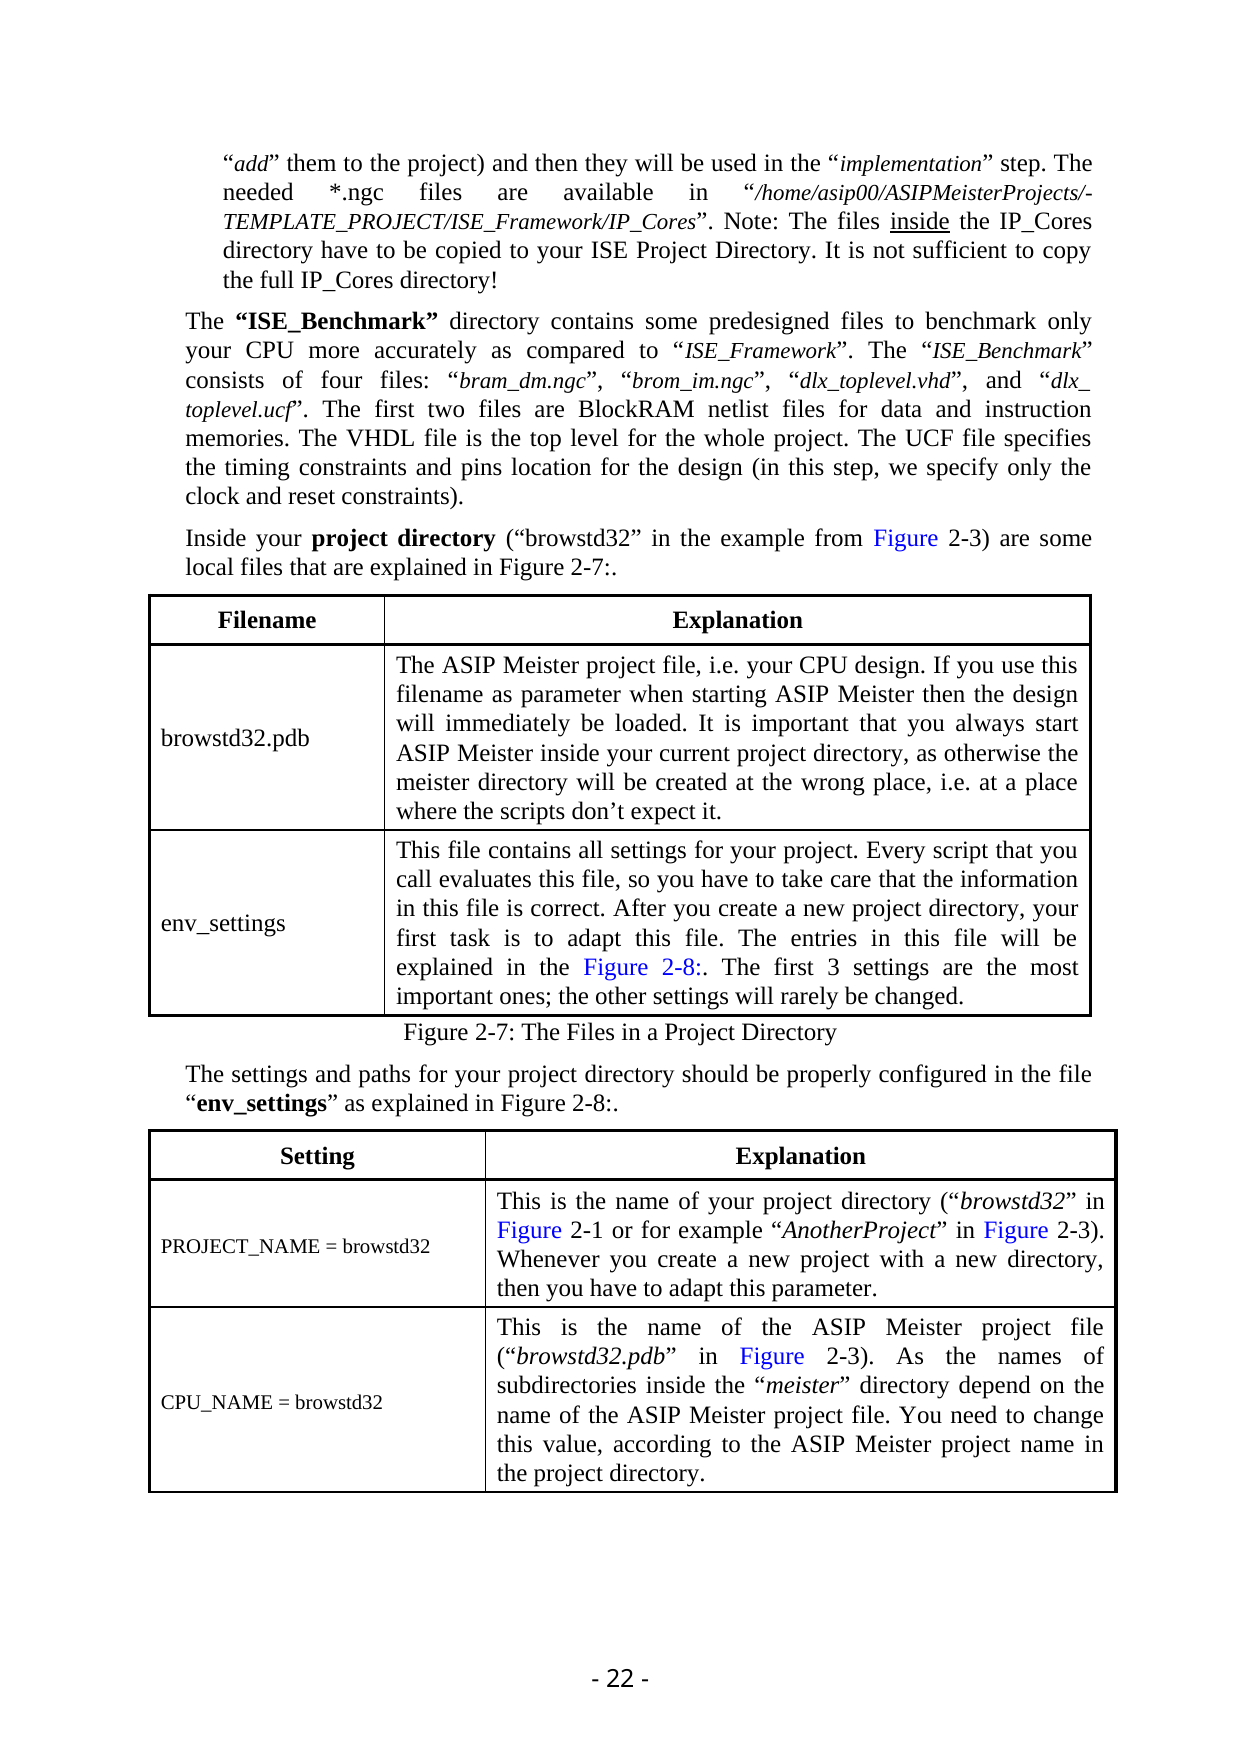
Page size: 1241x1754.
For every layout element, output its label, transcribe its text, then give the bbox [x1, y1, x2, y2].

table_cell env_settings [151, 831, 384, 1014]
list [185, 148, 1092, 293]
table_header Setting [151, 1132, 485, 1178]
table_header Explanation [486, 1132, 1114, 1178]
table_cell The ASIP Meister project file, i.e. your CPU design. If you use this filename as parameter when starting ASIP Meister then the design will immediately be loaded. It is important that you always start ASIP Meister inside your current project directory, as otherwise the meister directory will be created at the wrong place, i.e. at a place where the scripts don’t expect it. [385, 646, 1089, 829]
table_cell PROJECT_NAME = browstd32 [151, 1181, 485, 1306]
table_header Explanation [385, 597, 1089, 642]
table_cell This is the name of the ASIP Meister project file (“browstd32.pdb” in Figure 2-3). As the names of subdirectories inside the “meister” directory depend on the name of the ASIP Meister project file. You need to change this value, according to the ASIP Meister project name in the project directory. [486, 1308, 1114, 1491]
table_cell This is the name of your project directory (“browstd32” in Figure 2-1 or for example “AnotherProject” in Figure 2-3). Whenever you create a new project with a new directory, then you have to adapt this parameter. [486, 1181, 1114, 1306]
table_header Filename [151, 597, 384, 642]
table_cell CPU_NAME = browstd32 [151, 1308, 485, 1491]
table_cell browstd32.pdb [151, 646, 384, 829]
text The “ISE_Benchmark” directory contains some predesigned files to benchmark only your CPU more accurately as compared to “ISE_Framework”. The “ISE_Benchmark” consists of four files: “bram_dm.ngc”, “brom_im.ngc”, “dlx_toplevel.vhd”, and “dlx_ toplevel.ucf”. The first two files are BlockRAM netlist files for data and instruction memories. The VHDL file is the top level for the whole project. The UCF file specifies the timing constraints and pins location for the design (in this step, we specify only the clock and reset constraints). [185, 306, 1092, 510]
